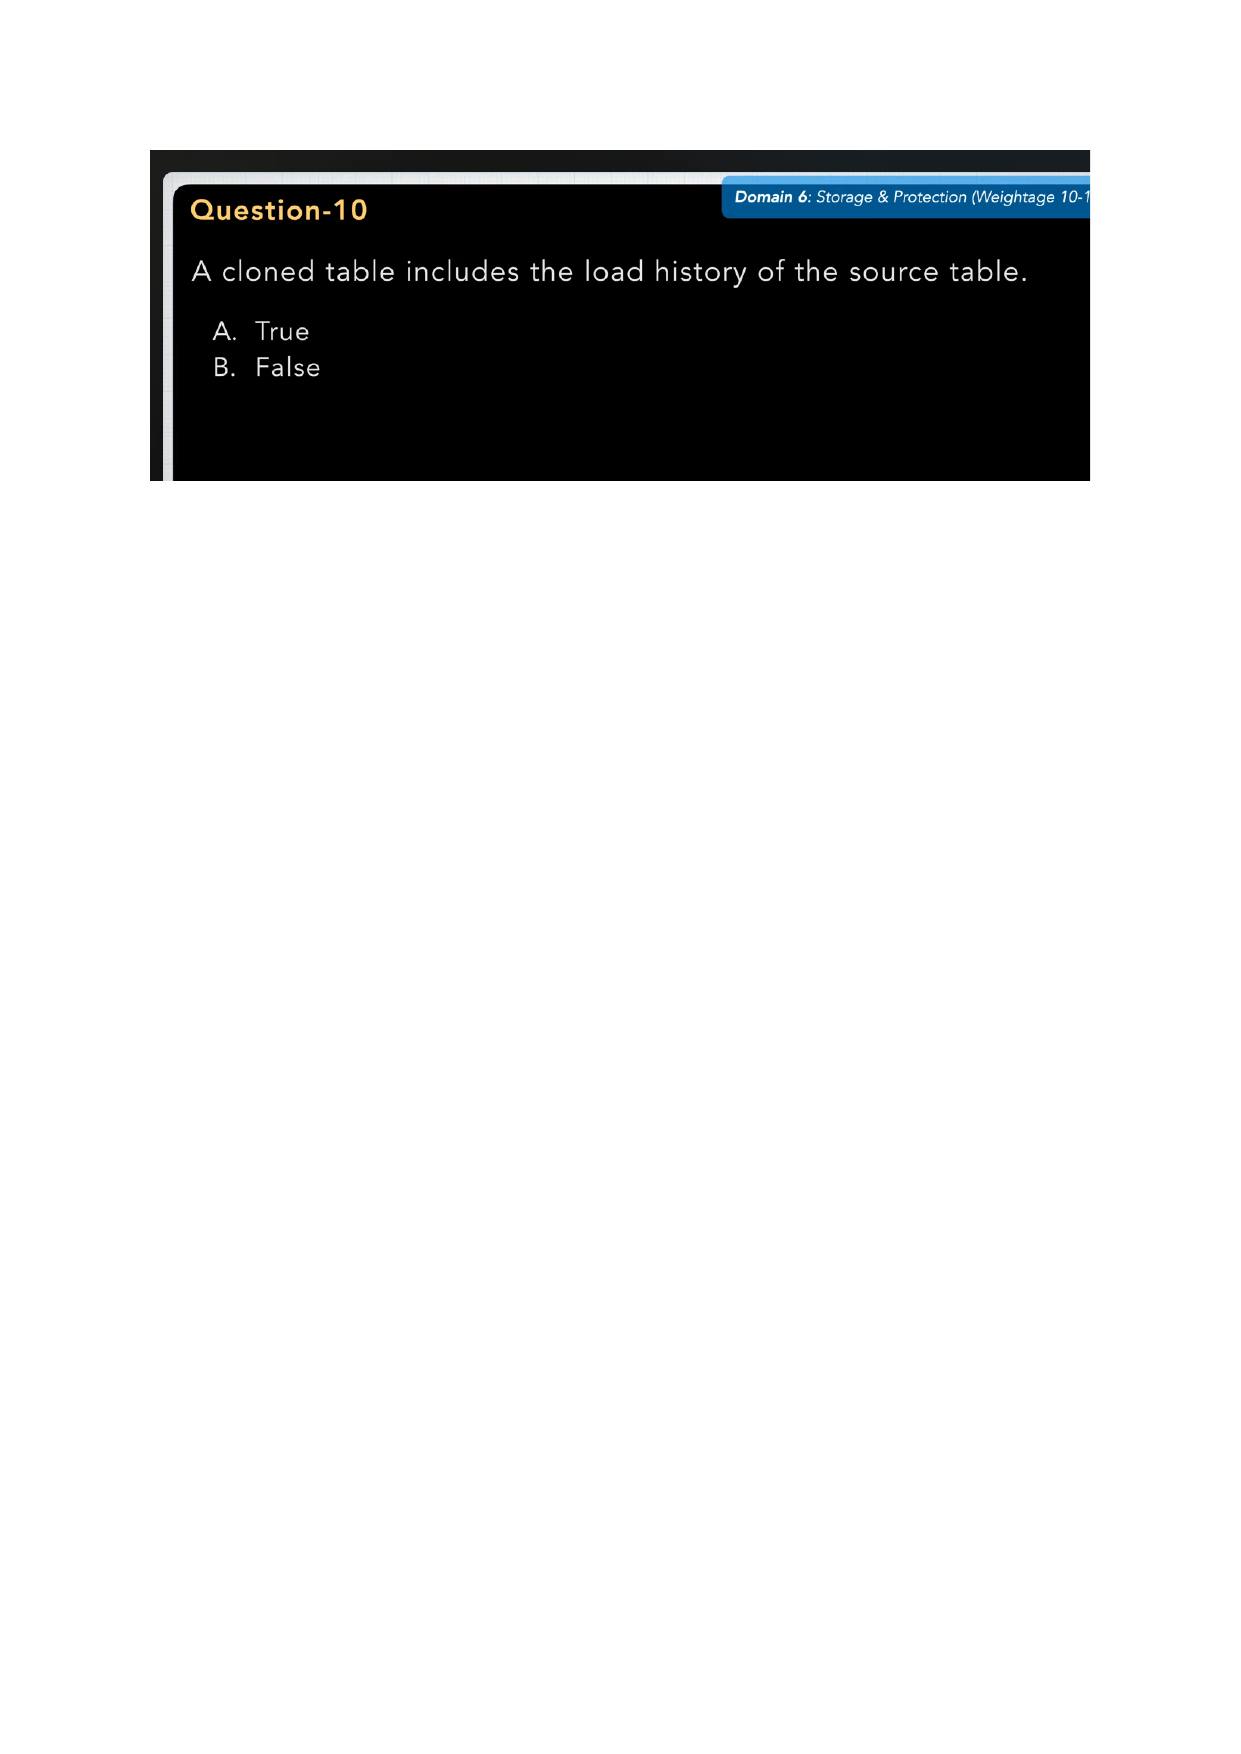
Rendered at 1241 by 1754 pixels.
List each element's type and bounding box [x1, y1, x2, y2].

picture [150, 150, 1091, 481]
